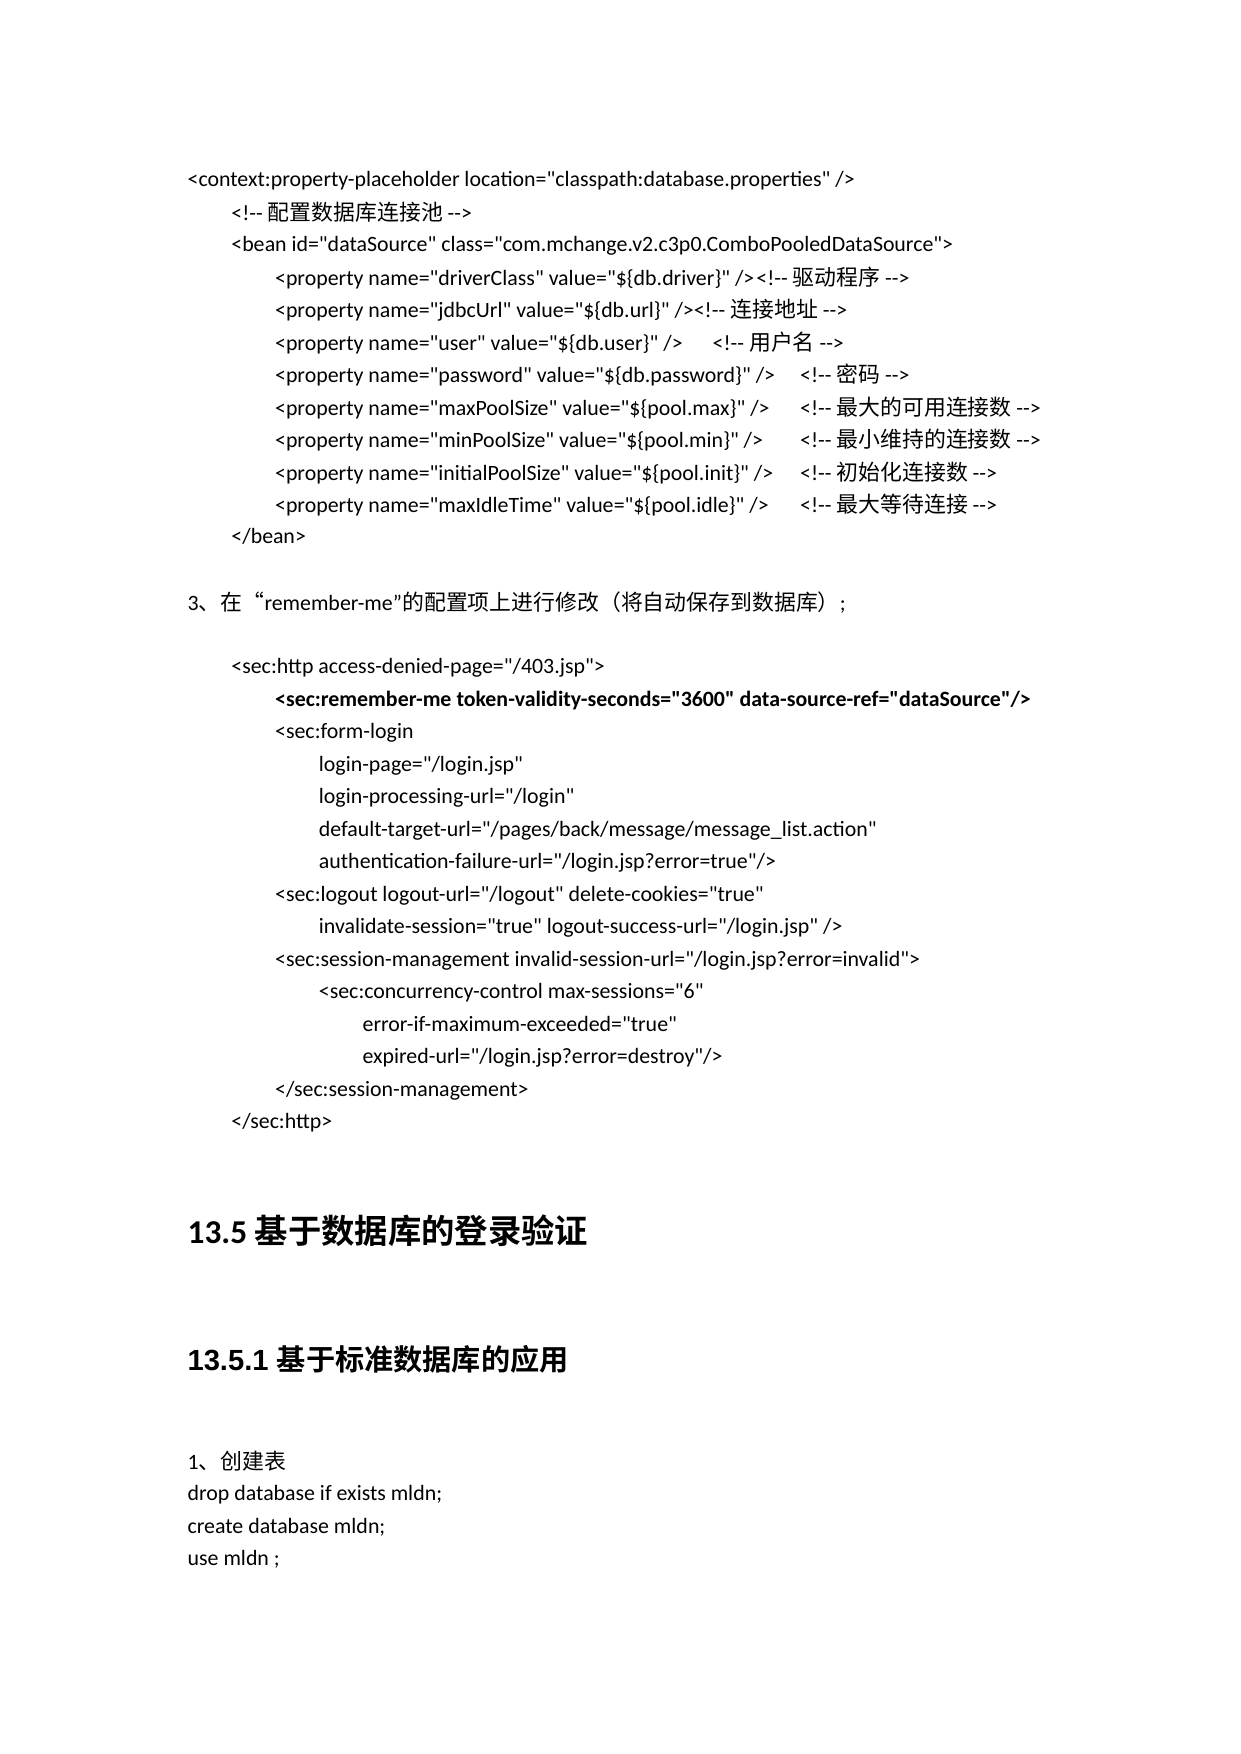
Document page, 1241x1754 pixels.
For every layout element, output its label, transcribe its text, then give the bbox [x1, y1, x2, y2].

text <property name="minPoolSize" value="${pool.min}" /> <!-- 最小维持的连接数 --> [187, 422, 1053, 454]
text default-target-url="/pages/back/message/message_list.action" [187, 812, 1053, 844]
text <sec:logout logout-url="/logout" delete-cookies="true" [187, 877, 1053, 909]
text </sec:http> [187, 1104, 1053, 1137]
text <property name="password" value="${db.password}" /> <!-- 密码 --> [187, 357, 1053, 389]
text drop database if exists mldn; [187, 1476, 1053, 1509]
text <sec:remember-me token-validity-seconds="3600" data-source-ref="dataSource"/> [187, 682, 1053, 714]
text login-page="/login.jsp" [187, 747, 1053, 779]
text <property name="initialPoolSize" value="${pool.init}" /> <!-- 初始化连接数 --> [187, 454, 1053, 487]
text <property name="driverClass" value="${db.driver}" /> <!-- 驱动程序 --> [187, 259, 1053, 292]
text login-processing-url="/login" [187, 779, 1053, 812]
text </sec:session-management> [187, 1072, 1053, 1104]
text <property name="maxIdleTime" value="${pool.idle}" /> <!-- 最大等待连接 --> [187, 487, 1053, 519]
subtitle 13.5.1 基于标准数据库的应用 [187, 1325, 1053, 1390]
text </bean> [187, 519, 1053, 552]
text <sec:concurrency-control max-sessions="6" [187, 974, 1053, 1007]
text <property name="maxPoolSize" value="${pool.max}" /> <!-- 最大的可用连接数 --> [187, 389, 1053, 422]
text use mldn ; [187, 1541, 1053, 1574]
text <sec:http access-denied-page="/403.jsp"> [187, 649, 1053, 682]
text authentication-failure-url="/login.jsp?error=true"/> [187, 844, 1053, 877]
text <property name="jdbcUrl" value="${db.url}" /><!-- 连接地址 --> [187, 292, 1053, 324]
text <sec:session-management invalid-session-url="/login.jsp?error=invalid"> [187, 942, 1053, 974]
text error-if-maximum-exceeded="true" [187, 1007, 1053, 1039]
text invalidate-session="true" logout-success-url="/login.jsp" /> [187, 909, 1053, 942]
text <bean id="dataSource" class="com.mchange.v2.c3p0.ComboPooledDataSource"> [187, 227, 1053, 259]
text <context:property-placeholder location="classpath:database.properties" /> [187, 162, 1053, 194]
text expired-url="/login.jsp?error=destroy"/> [187, 1039, 1053, 1072]
text 1、创建表 [187, 1444, 1053, 1476]
text 3、在“remember-me”的配置项上进行修改（将自动保存到数据库）; [187, 584, 1053, 617]
text <!-- 配置数据库连接池 --> [187, 194, 1053, 227]
subtitle 13.5 基于数据库的登录验证 [187, 1197, 1053, 1262]
text create database mldn; [187, 1509, 1053, 1541]
text <sec:form-login [187, 714, 1053, 747]
text <property name="user" value="${db.user}" /> <!-- 用户名 --> [187, 324, 1053, 357]
